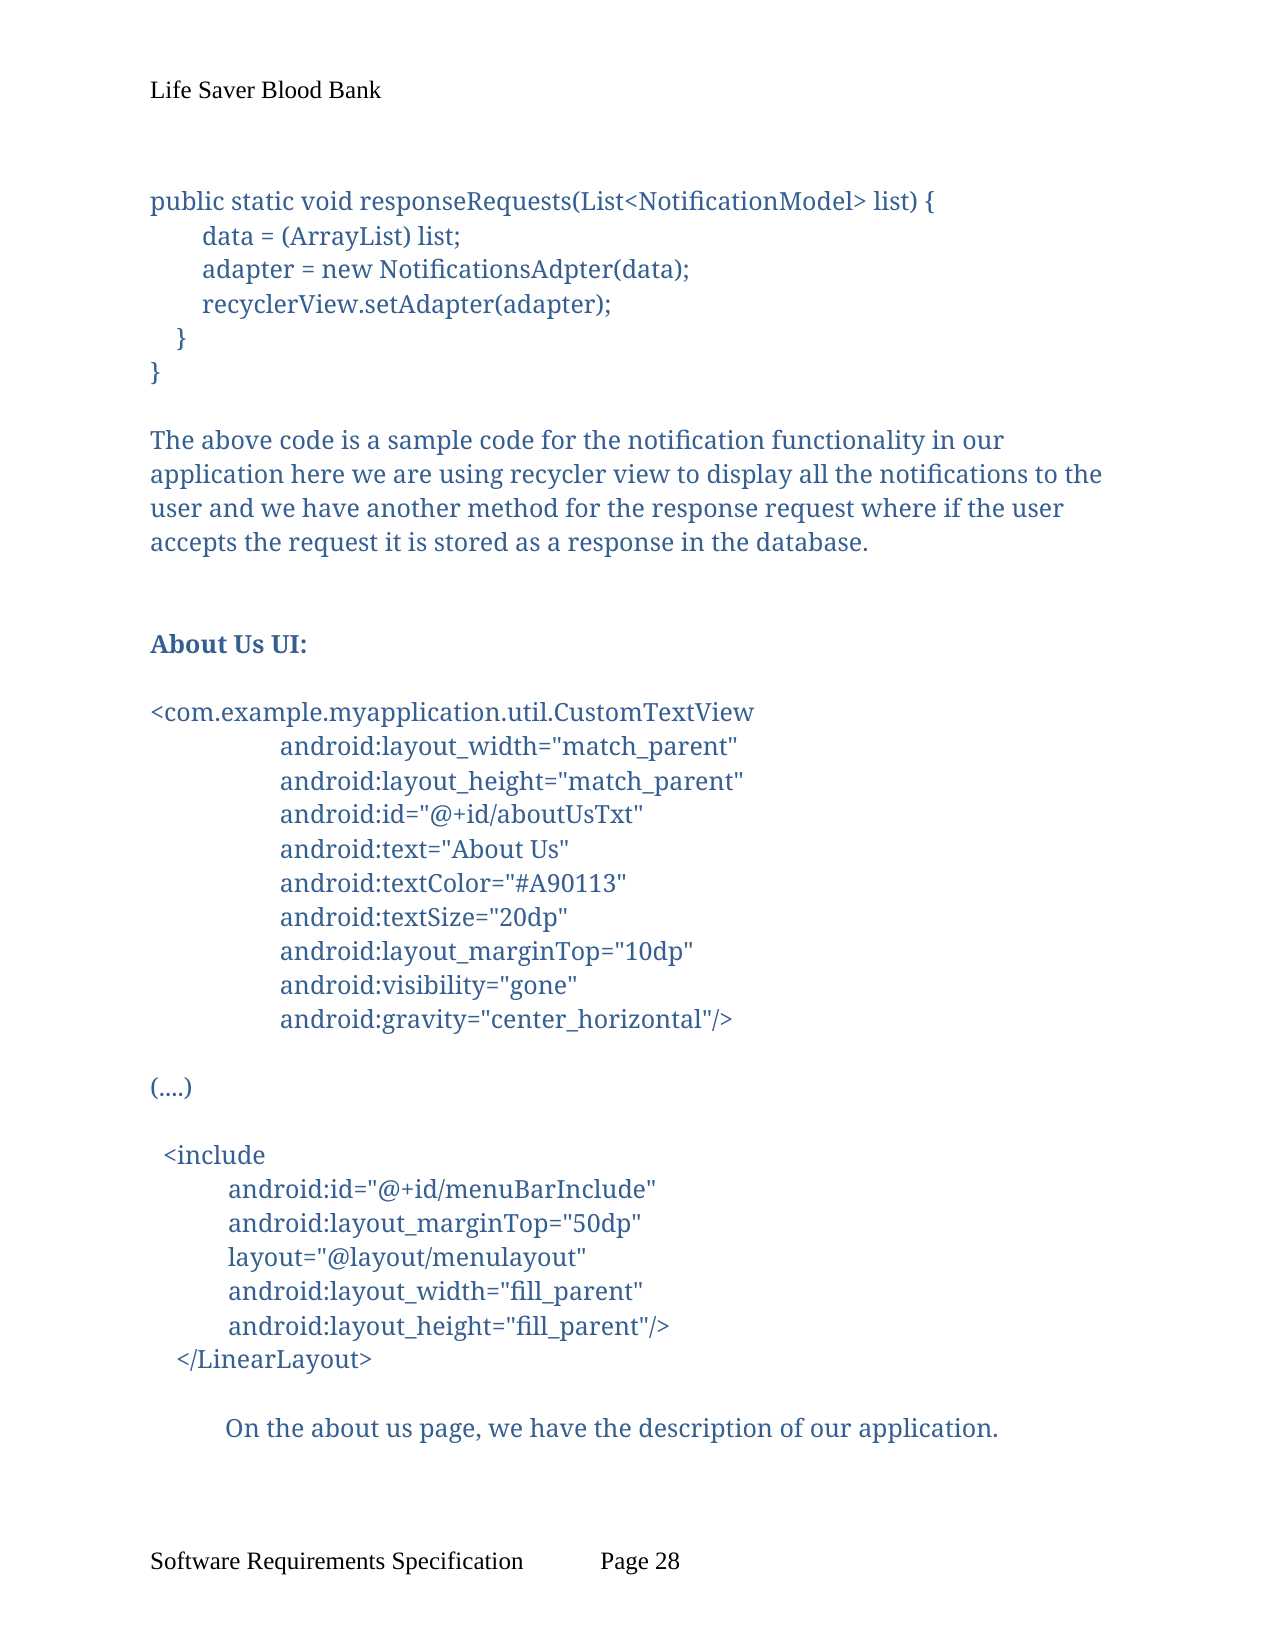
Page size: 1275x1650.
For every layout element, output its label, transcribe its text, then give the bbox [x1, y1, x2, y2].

text </LinearLayout> [150, 1342, 1125, 1376]
text <com.example.myapplication.util.CustomTextView [150, 695, 1125, 729]
text public static void responseRequests(List<NotificationModel> list) { [150, 184, 1125, 218]
text android:textColor="#A90113" [150, 865, 1125, 899]
text data = (ArrayList) list; [150, 218, 1125, 252]
text android:layout_marginTop="50dp" [150, 1206, 1125, 1240]
text android:layout_height="match_parent" [150, 763, 1125, 797]
text android:layout_marginTop="10dp" [150, 933, 1125, 967]
text recyclerView.setAdapter(adapter); [150, 286, 1125, 320]
text <include [150, 1138, 1125, 1172]
text android:layout_width="match_parent" [150, 729, 1125, 763]
text (....) [150, 1070, 1125, 1104]
text On the about us page, we have the description of our application. [225, 1410, 1125, 1444]
text android:id="@+id/menuBarInclude" [150, 1172, 1125, 1206]
text layout="@layout/menulayout" [150, 1240, 1125, 1274]
text android:layout_width="fill_parent" [150, 1274, 1125, 1308]
text adapter = new NotificationsAdpter(data); [150, 252, 1125, 286]
text android:id="@+id/aboutUsTxt" [150, 797, 1125, 831]
text } [150, 320, 1125, 354]
text About Us UI: [150, 627, 1125, 661]
text android:visibility="gone" [150, 967, 1125, 1002]
text The above code is a sample code for the notification functionality in our application here we are using recycler view to display all the notifications to the user and we have another method for the response request where if the user accepts the request it is stored as a response in the database. [150, 422, 1125, 559]
text android:gravity="center_horizontal"/> [150, 1002, 1125, 1036]
text android:layout_height="fill_parent"/> [150, 1308, 1125, 1342]
text } [150, 354, 1125, 388]
text android:text="About Us" [150, 831, 1125, 865]
text android:textSize="20dp" [150, 899, 1125, 933]
